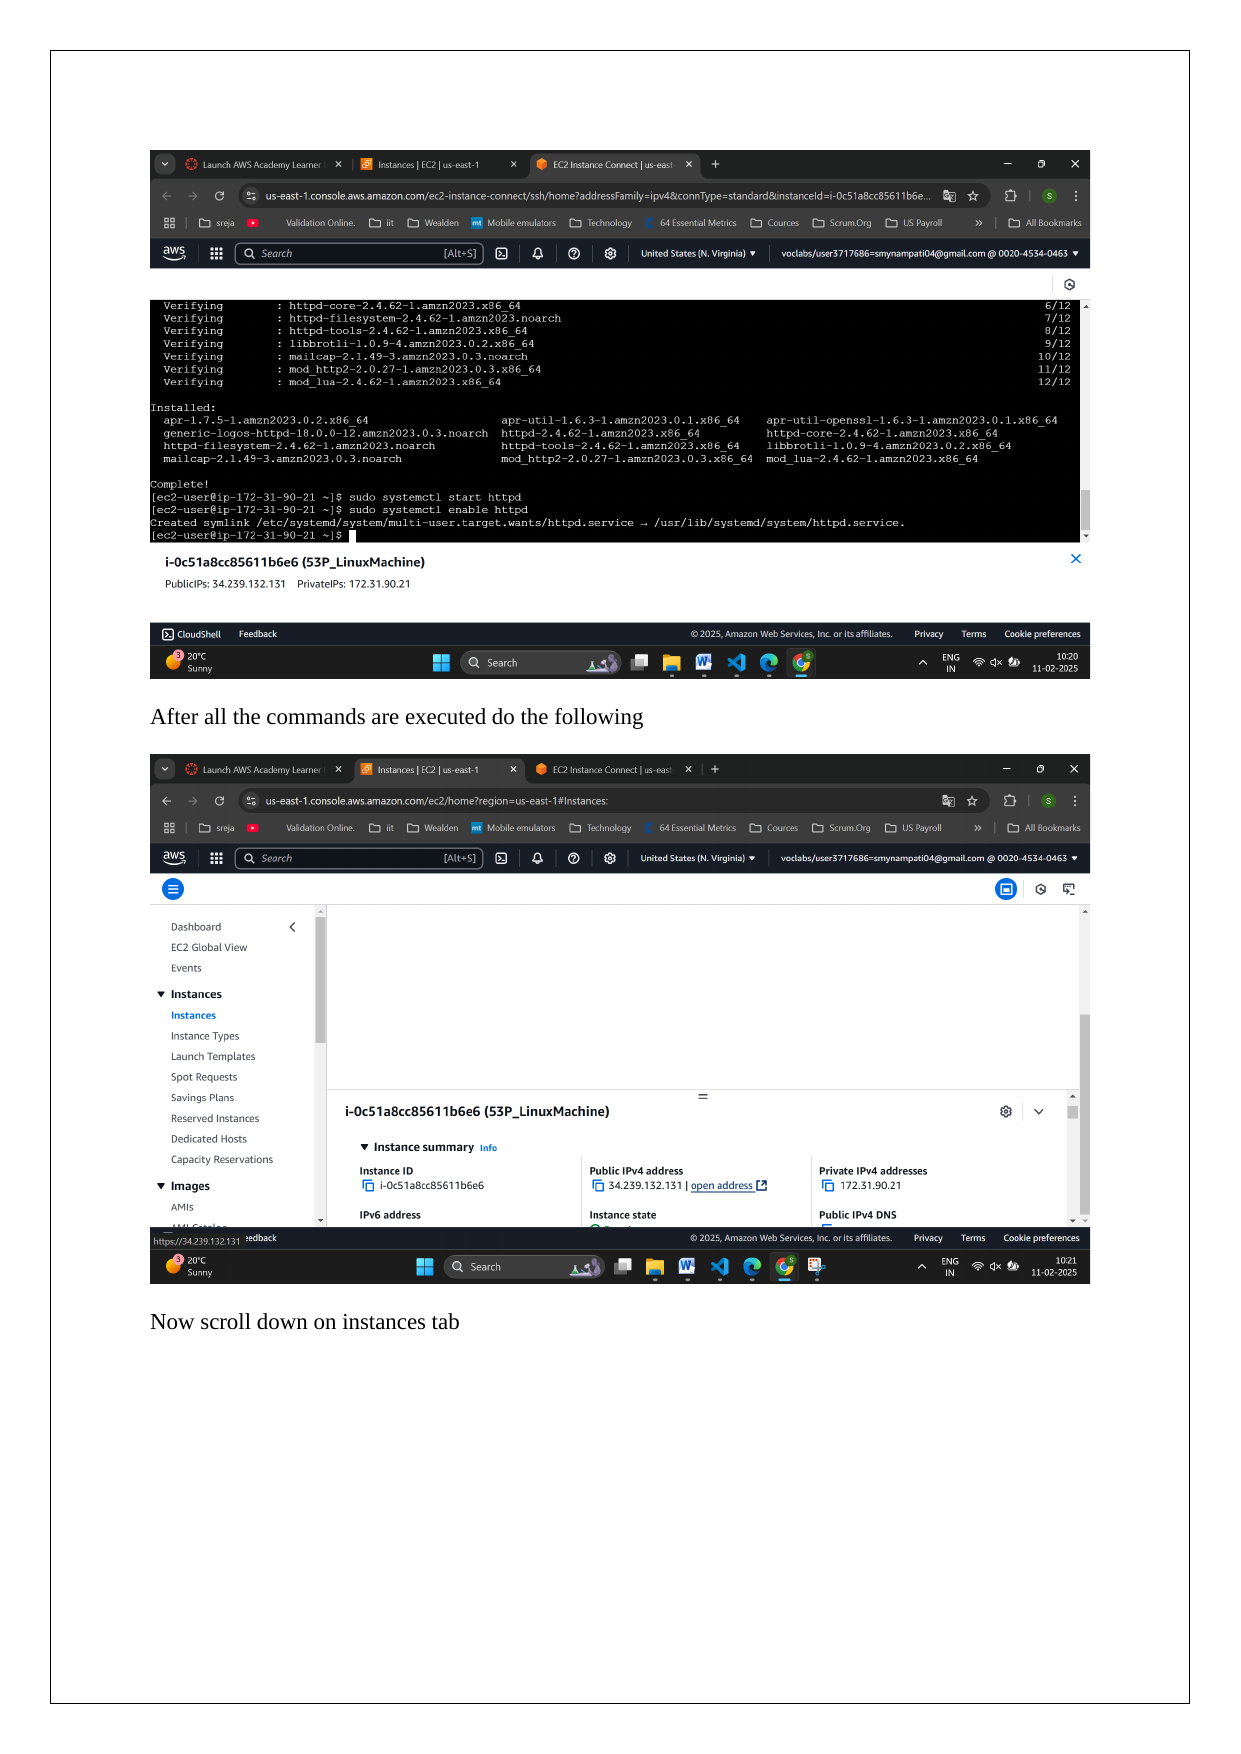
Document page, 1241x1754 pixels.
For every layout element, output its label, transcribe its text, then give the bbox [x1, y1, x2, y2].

picture [150, 754, 1091, 1284]
text After all the commands are executed do the following [150, 703, 1090, 730]
text Now scroll down on instances tab [150, 1308, 1090, 1335]
picture [150, 150, 1091, 679]
